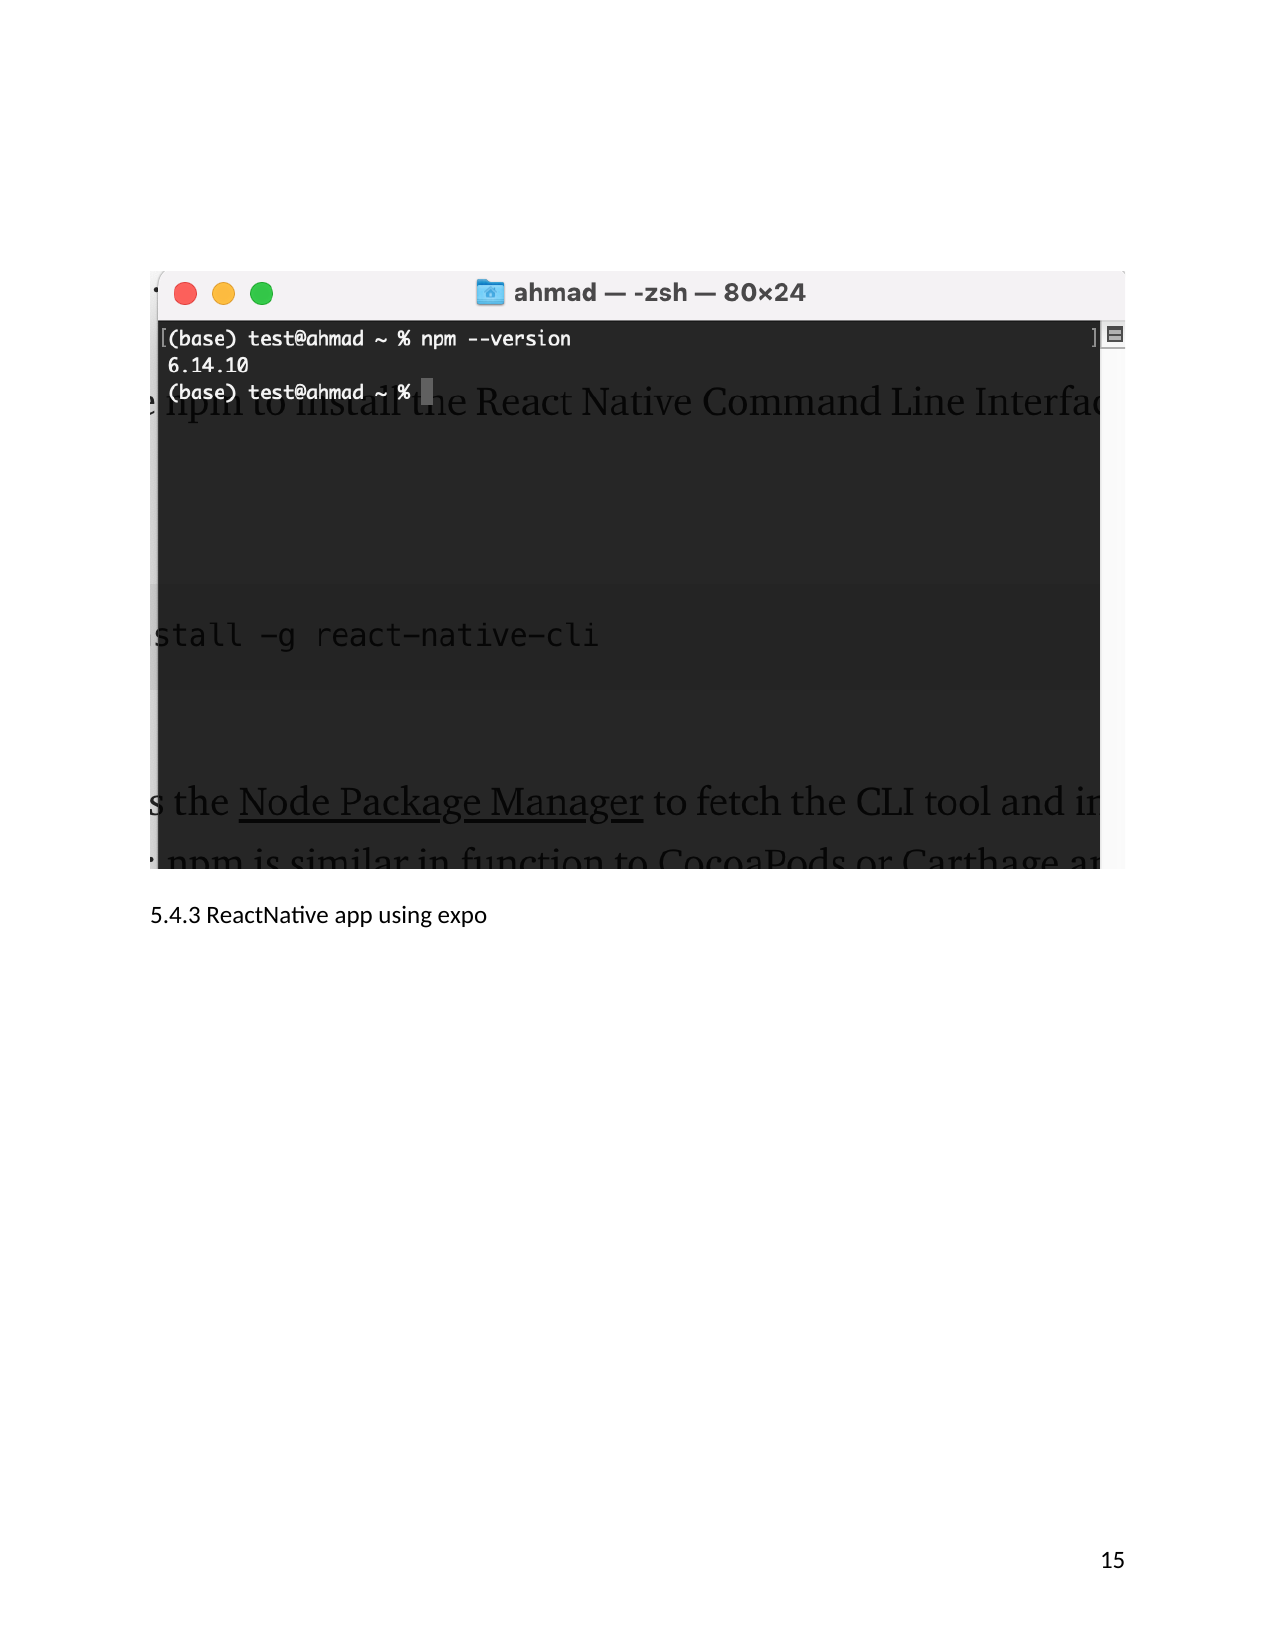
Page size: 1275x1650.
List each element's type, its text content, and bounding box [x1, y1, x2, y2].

picture [150, 271, 1125, 869]
text 5.4.3 ReactNative app using expo [150, 899, 1125, 930]
